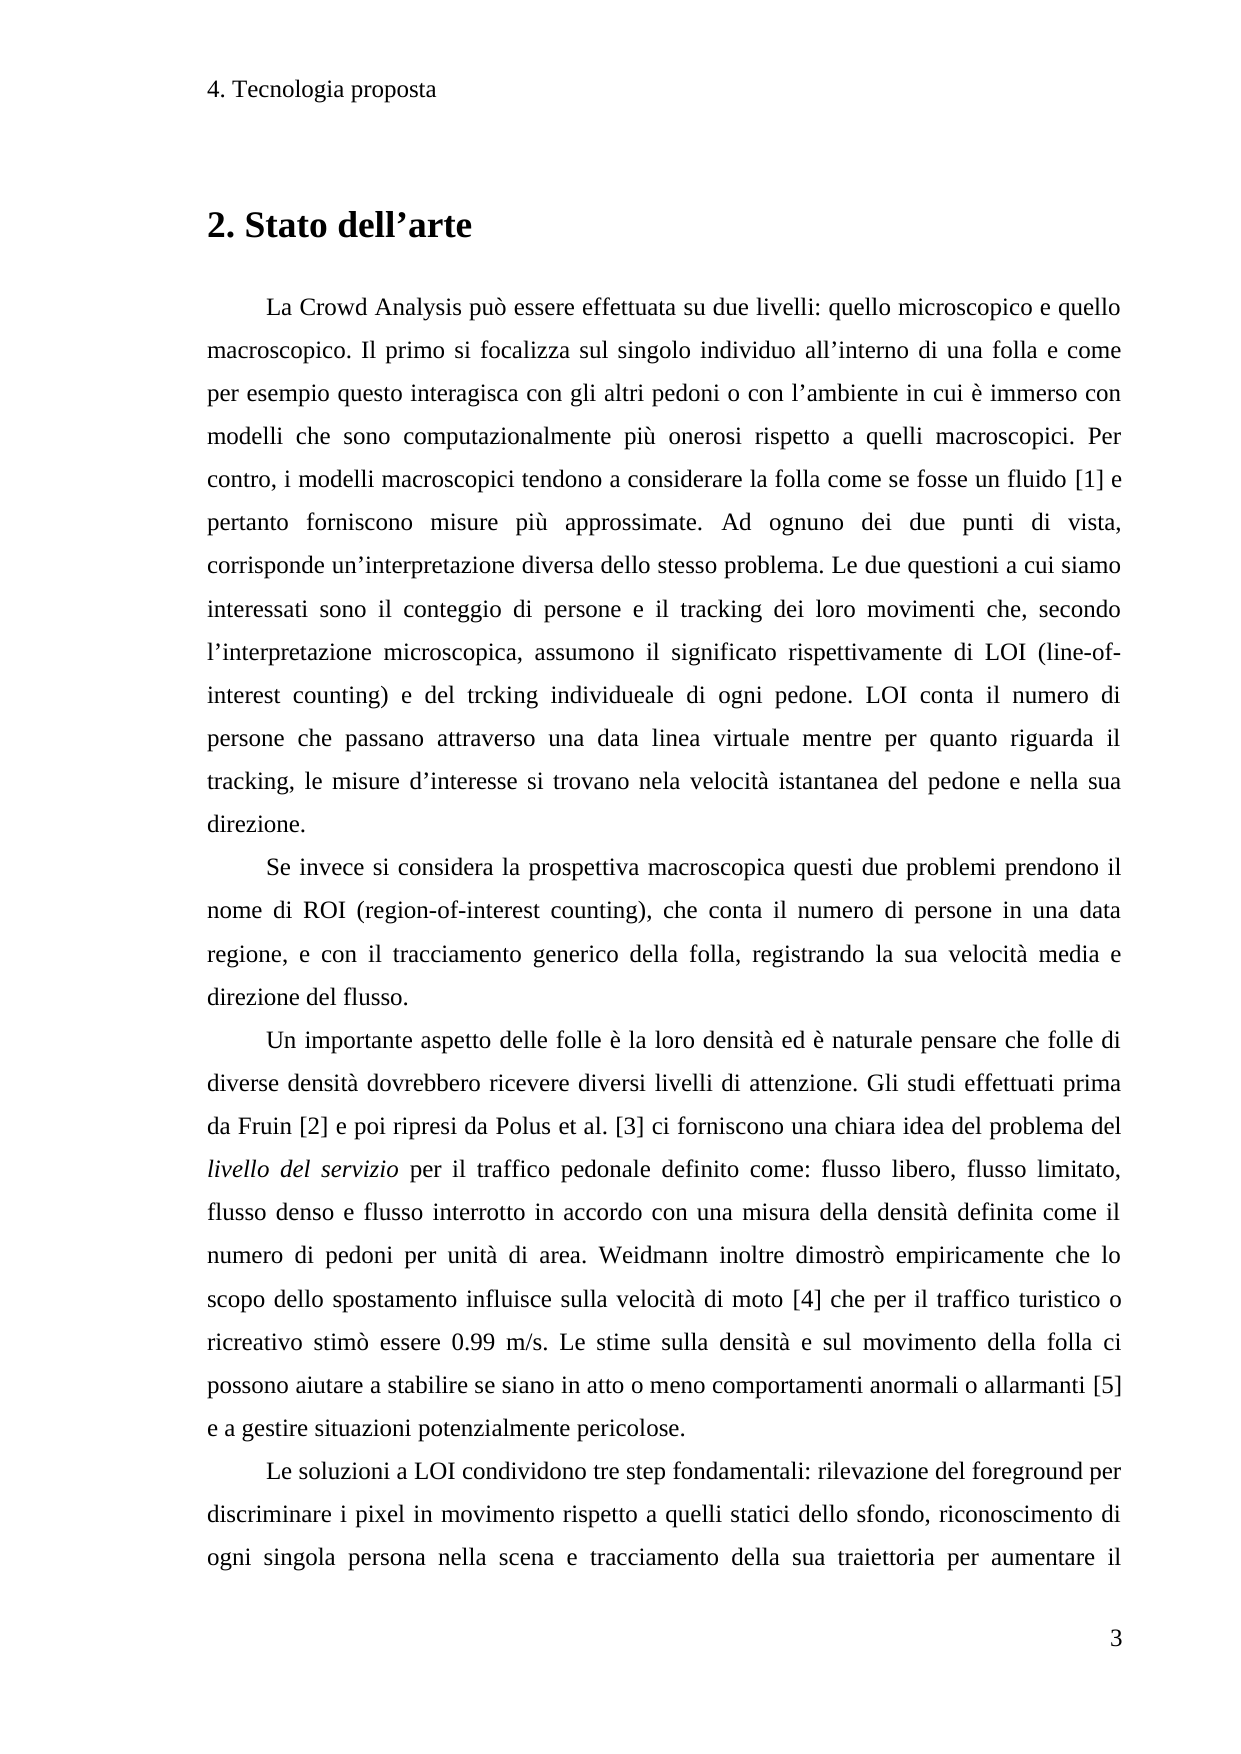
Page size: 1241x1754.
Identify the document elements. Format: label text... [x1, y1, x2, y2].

list Stato dell’arte [207, 202, 1122, 245]
text La Crowd Analysis può essere effettuata su due livelli: quello microscopico e quello macroscopico. Il primo si focalizza sul singolo individuo all’interno di una folla e come per esempio questo interagisca con gli altri pedoni o con l’ambiente in cui è immerso con modelli che sono computazionalmente più onerosi rispetto a quelli macroscopici. Per contro, i modelli macroscopici tendono a considerare la folla come se fosse un fluido e pertanto forniscono misure più approssimate. Ad ognuno dei due punti di vista, corrisponde un’interpretazione diversa dello stesso problema. Le due questioni a cui siamo interessati sono il conteggio di persone e il tracking dei loro movimenti che, secondo l’interpretazione microscopica, assumono il significato rispettivamente di LOI (line-of-interest counting) e del trcking individueale di ogni pedone. LOI conta il numero di persone che passano attraverso una data linea virtuale mentre per quanto riguarda il tracking, le misure d’interesse si trovano nela velocità istantanea del pedone e nella sua direzione. [207, 292, 1122, 838]
text Se invece si considera la prospettiva macroscopica questi due problemi prendono il nome di ROI (region-of-interest counting), che conta il numero di persone in una data regione, e con il tracciamento generico della folla, registrando la sua velocità media e direzione del flusso. [207, 852, 1122, 1011]
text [207, 1456, 1122, 1571]
text Un importante aspetto delle folle è la loro densità ed è naturale pensare che folle di diverse densità dovrebbero ricevere diversi livelli di attenzione. Gli studi effettuati prima da Fruin e poi ripresi da Polus et al. ci forniscono una chiara idea del problema del livello del servizio per il traffico pedonale definito come: flusso libero, flusso limitato, flusso denso e flusso interrotto in accordo con una misura della densità definita come il numero di pedoni per unità di area. Weidmann inoltre dimostrò empiricamente che lo scopo dello spostamento influisce sulla velocità di moto che per il traffico turistico o ricreativo stimò essere 0.99 m/s. Le stime sulla densità e sul movimento della folla ci possono aiutare a stabilire se siano in atto o meno comportamenti anormali o allarmanti e a gestire situazioni potenzialmente pericolose. [207, 1025, 1122, 1442]
